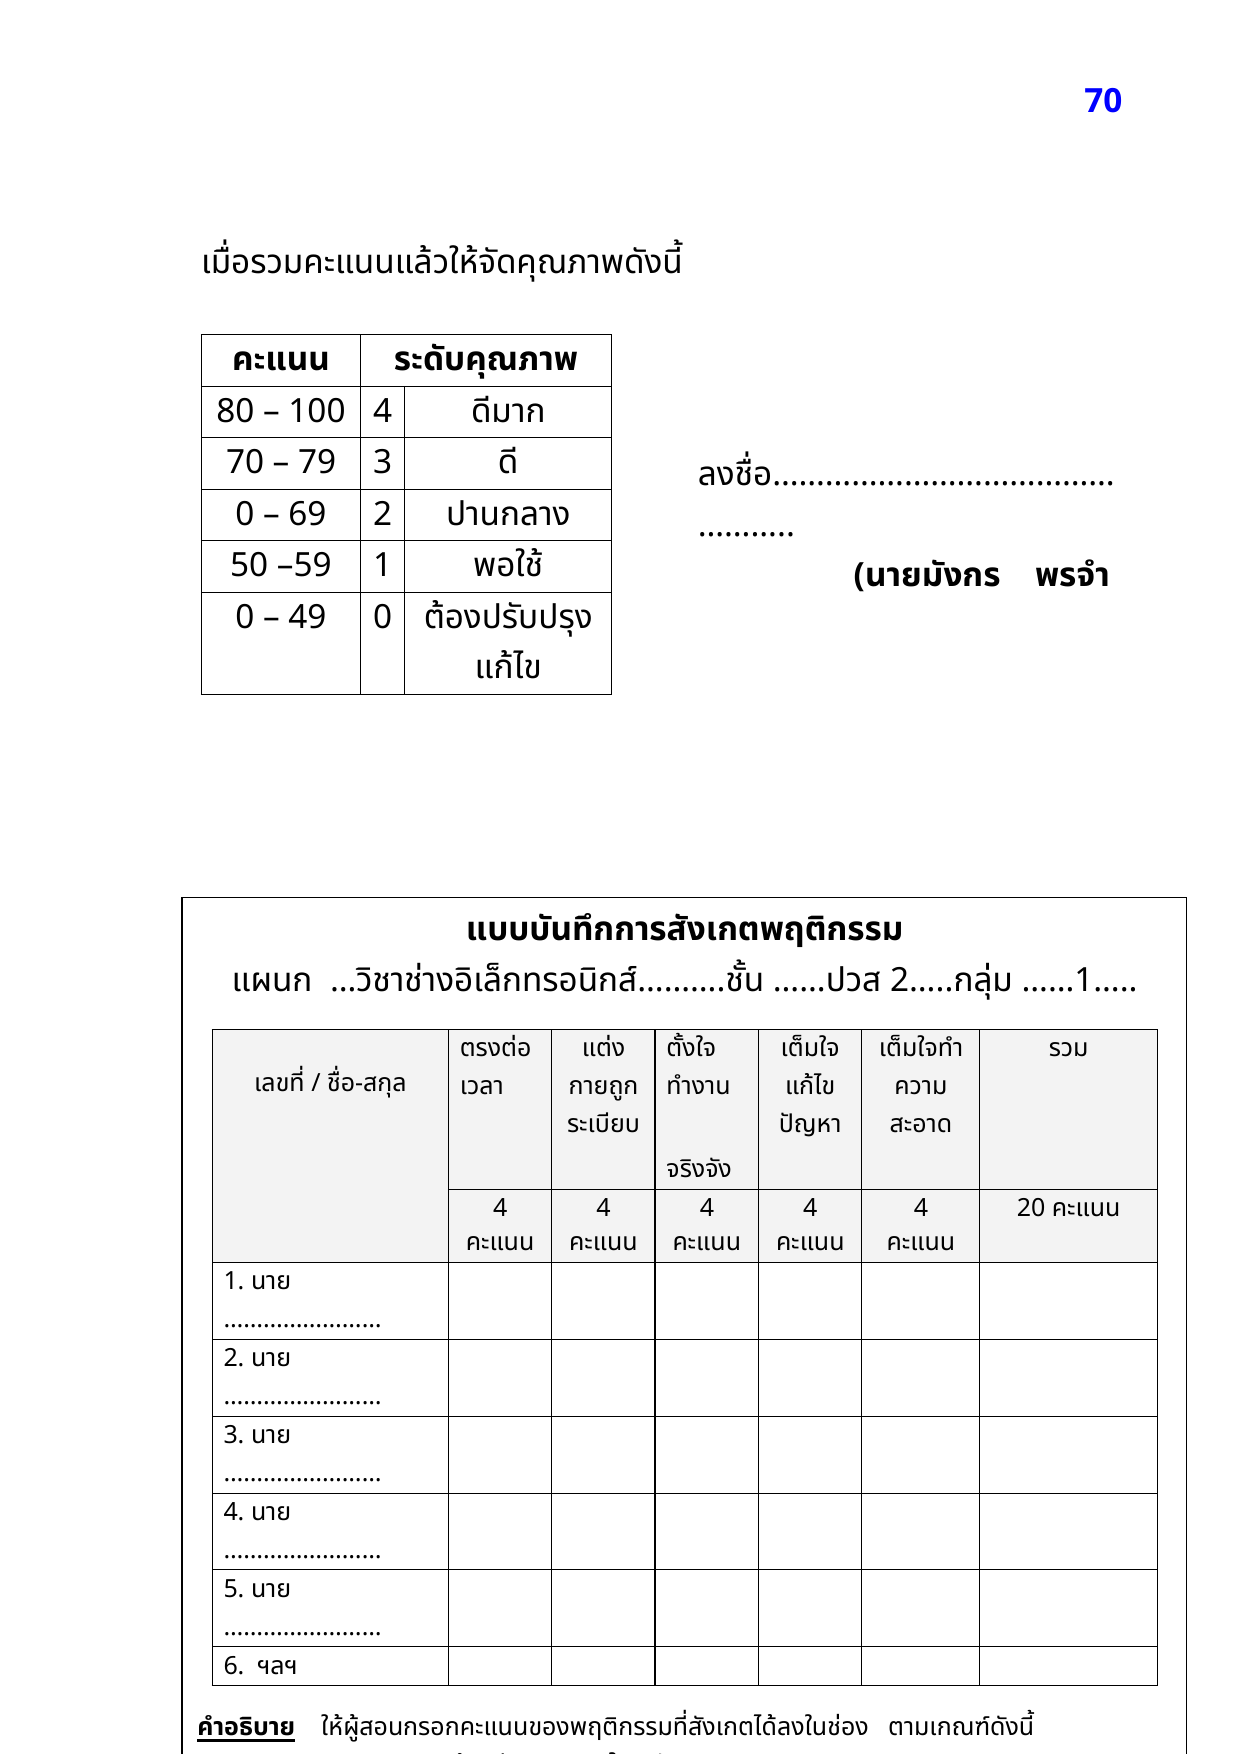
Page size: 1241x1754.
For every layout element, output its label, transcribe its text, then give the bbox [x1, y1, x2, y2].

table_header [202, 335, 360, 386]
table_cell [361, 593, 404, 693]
text เมื่อรวมคะแนนแล้วให้จัดคุณภาพดังนี้ [201, 238, 1122, 289]
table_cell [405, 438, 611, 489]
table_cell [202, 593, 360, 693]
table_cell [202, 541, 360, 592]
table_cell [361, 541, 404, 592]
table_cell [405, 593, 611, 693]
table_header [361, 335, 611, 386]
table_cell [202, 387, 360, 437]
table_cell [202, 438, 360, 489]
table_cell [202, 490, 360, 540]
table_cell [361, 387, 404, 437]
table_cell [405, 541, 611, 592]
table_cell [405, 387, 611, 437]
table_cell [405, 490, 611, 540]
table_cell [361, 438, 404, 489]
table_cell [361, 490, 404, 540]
